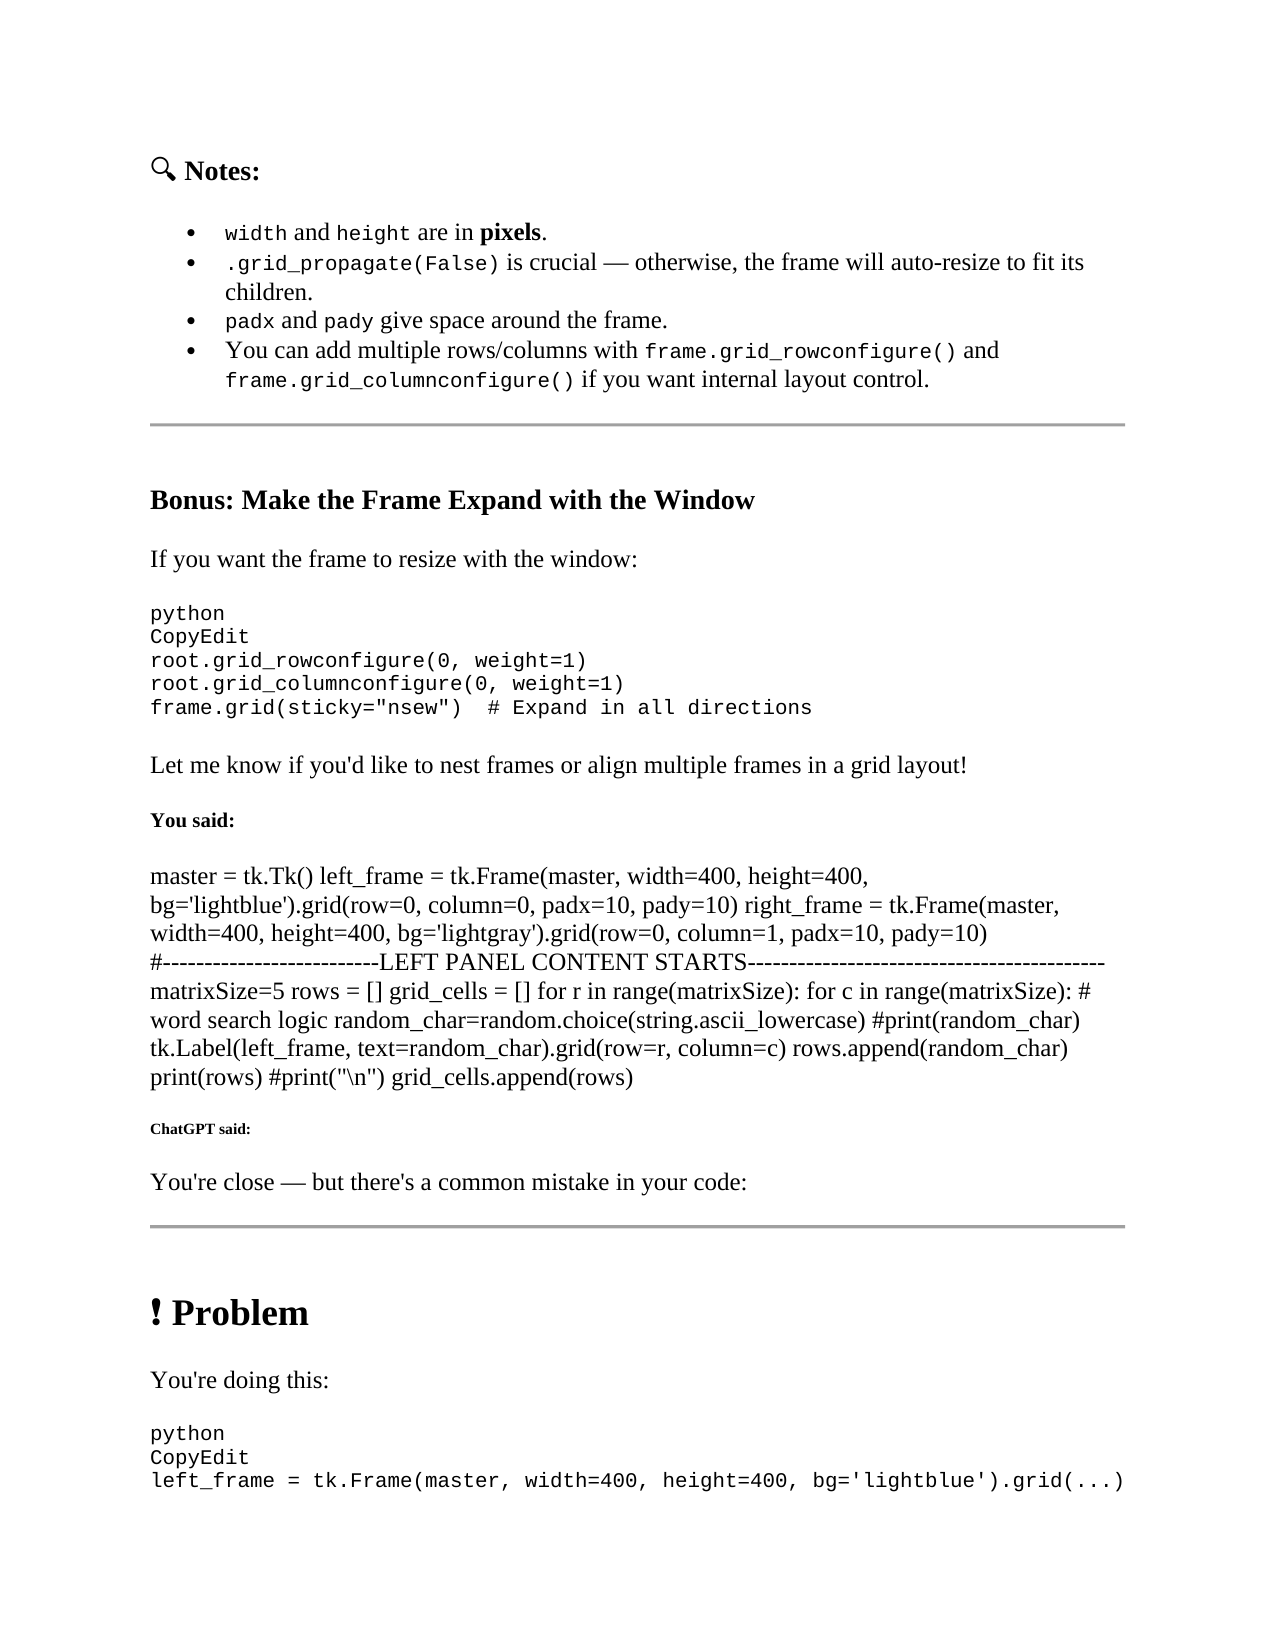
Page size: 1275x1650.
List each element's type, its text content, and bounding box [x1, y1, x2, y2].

text left_frame = tk.Frame(master, width=400, height=400, bg='lightblue').grid(...) [150, 1470, 1125, 1494]
text Let me know if you'd like to nest frames or align multiple frames in a grid layout! [150, 750, 1125, 779]
text You're close — but there's a common mistake in your code: [150, 1167, 1125, 1196]
text CopyEdit [150, 626, 1125, 650]
list padx and pady give space around the frame. [187, 305, 1125, 335]
text master = tk.Tk() left_frame = tk.Frame(master, width=400, height=400, bg='lightblue').grid(row=0, column=0, padx=10, pady=10) right_frame = tk.Frame(master, width=400, height=400, bg='lightgray').grid(row=0, column=1, padx=10, pady=10) #--------------------------LEFT PANEL CONTENT STARTS------------------------------------------- matrixSize=5 rows = [] grid_cells = [] for r in range(matrixSize): for c in range(matrixSize): # word search logic random_char=random.choice(string.ascii_lowercase) #print(random_char) tk.Label(left_frame, text=random_char).grid(row=r, column=c) rows.append(random_char) print(rows) #print("\n") grid_cells.append(rows) [150, 861, 1125, 1091]
text Bonus: Make the Frame Expand with the Window [150, 483, 1125, 515]
text You said: [150, 808, 1125, 832]
list width and height are in pixels. [187, 217, 1125, 247]
text frame.grid(sticky="nsew") # Expand in all directions [150, 697, 1125, 721]
text CopyEdit [150, 1447, 1125, 1470]
text python [150, 1423, 1125, 1447]
text You're doing this: [150, 1365, 1125, 1394]
text python [150, 602, 1125, 626]
text 🔍 Notes: [150, 150, 1125, 188]
text ❗ Problem [150, 1285, 1125, 1336]
text root.grid_rowconfigure(0, weight=1) [150, 650, 1125, 673]
text If you want the frame to resize with the window: [150, 544, 1125, 573]
list .grid_propagate(False) is crucial — otherwise, the frame will auto-resize to fit its children. [187, 247, 1125, 305]
text root.grid_columnconfigure(0, weight=1) [150, 673, 1125, 697]
text ChatGPT said: [150, 1120, 1125, 1138]
list You can add multiple rows/columns with frame.grid_rowconfigure() and frame.grid_columnconfigure() if you want internal layout control. [187, 335, 1125, 394]
